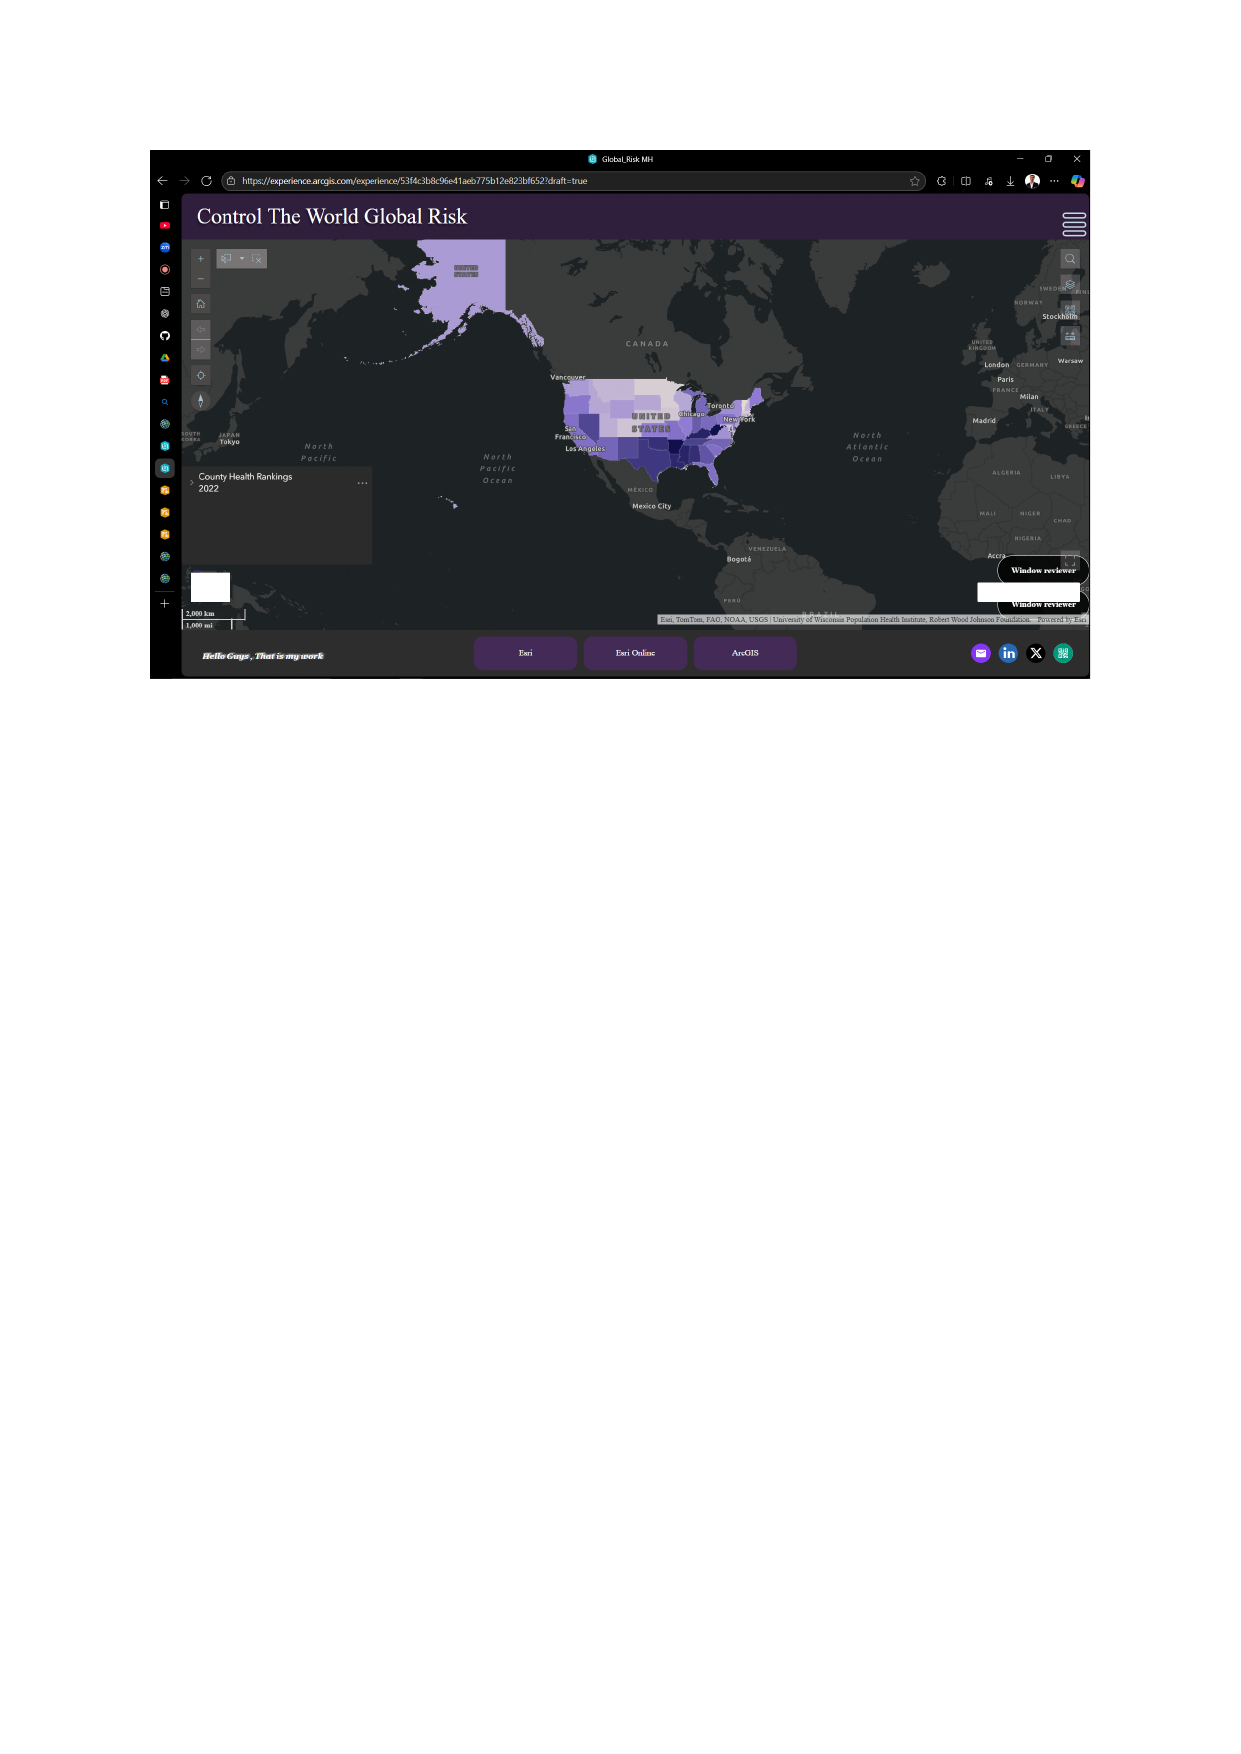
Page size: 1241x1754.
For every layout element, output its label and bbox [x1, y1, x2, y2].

picture [150, 150, 1091, 679]
